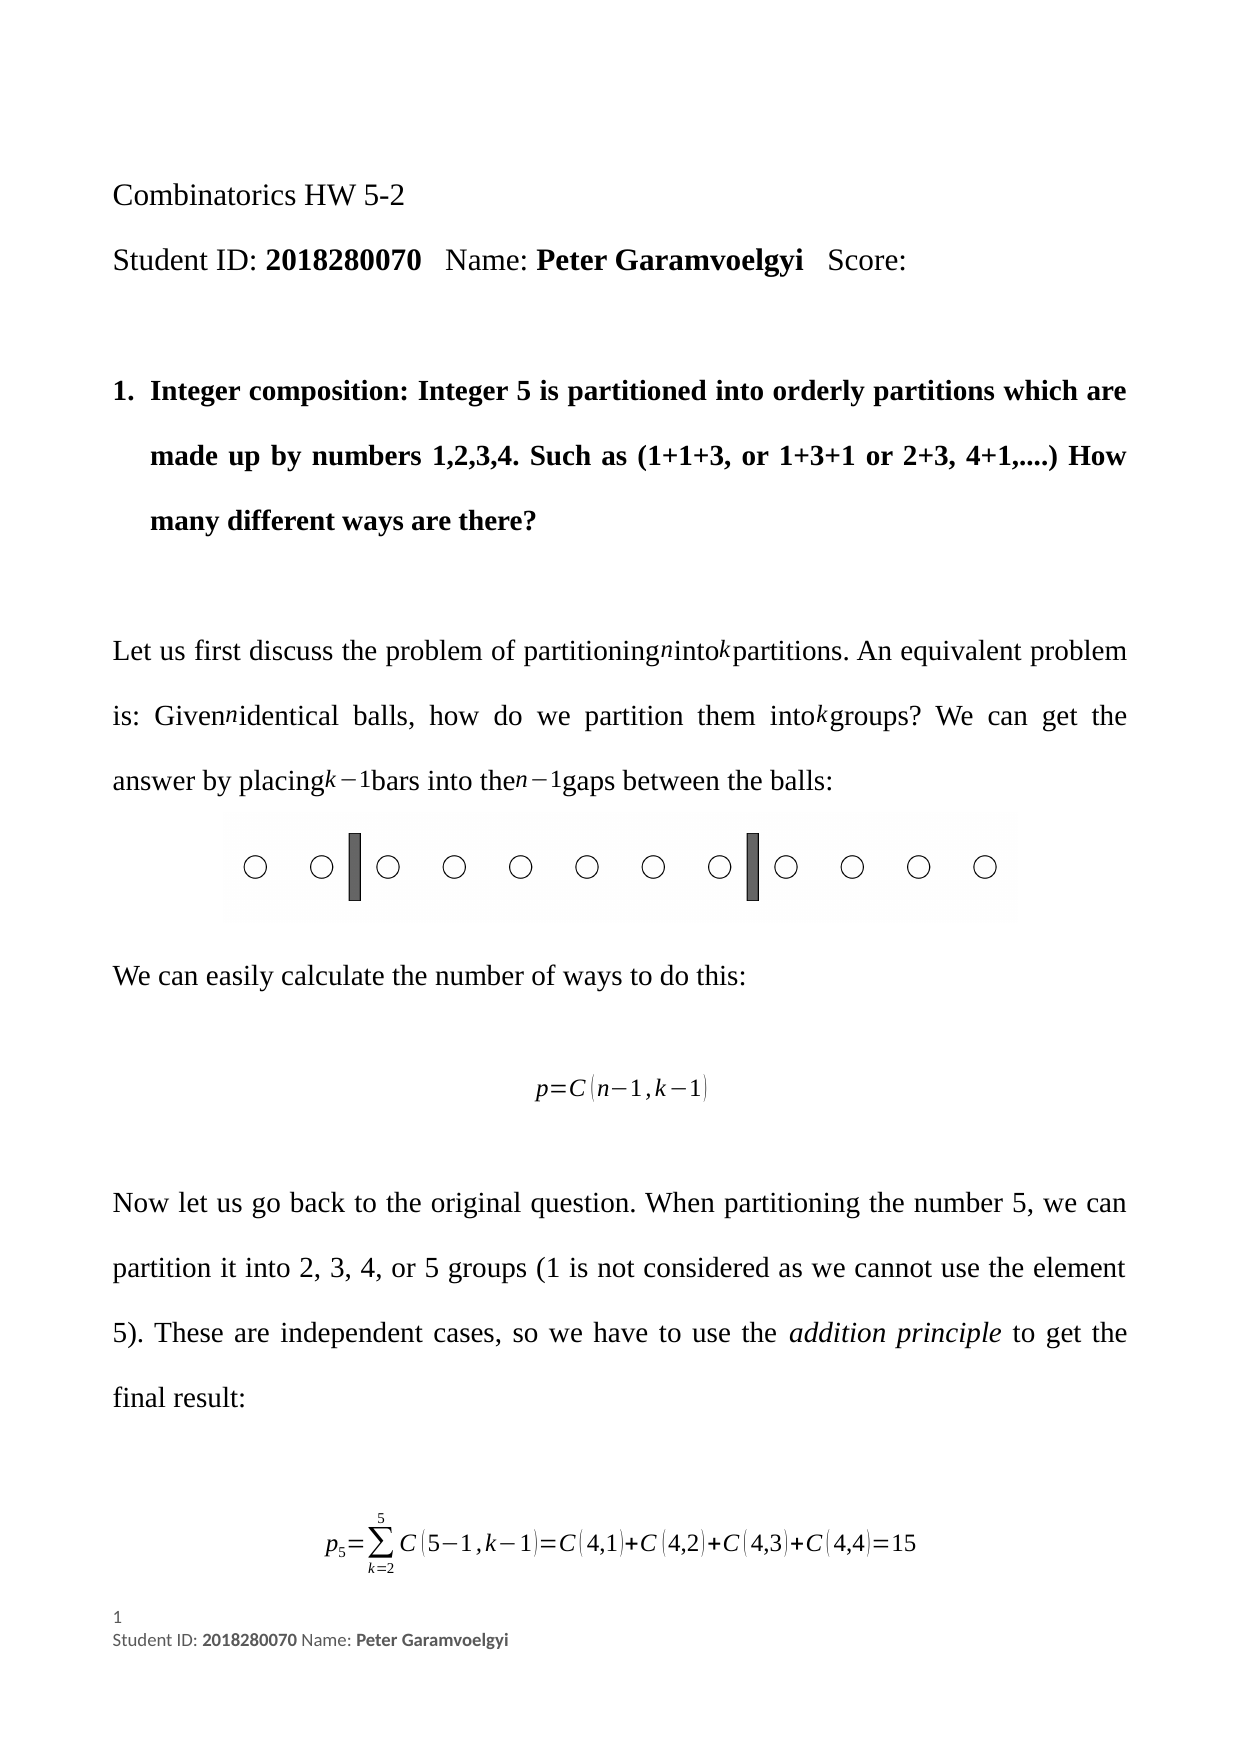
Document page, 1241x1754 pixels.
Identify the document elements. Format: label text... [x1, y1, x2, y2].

text Let us first discuss the problem of partitioningintopartitions. An equivalent problem is: Givenidentical balls, how do we partition them intogroups? We can get the answer by placingbars into thegaps between the balls: [112, 617, 1128, 812]
picture [222, 812, 1018, 923]
text Combinatorics HW 5-2 [112, 162, 1128, 227]
list Integer composition: Integer 5 is partitioned into orderly partitions which are made up by numbers 1,2,3,4. Such as (1+1+3, or 1+3+1 or 2+3, 4+1,....) How many different ways are there? [112, 357, 1128, 552]
text We can easily calculate the number of ways to do this: [112, 942, 1128, 1007]
text Now let us go back to the original question. When partitioning the number 5, we can partition it into 2, 3, 4, or 5 groups (1 is not considered as we cannot use the element 5). These are independent cases, so we have to use the addition principle to get the final result: [112, 1169, 1128, 1429]
text Student ID: 2018280070 Name: Peter Garamvoelgyi Score: [112, 227, 1128, 292]
